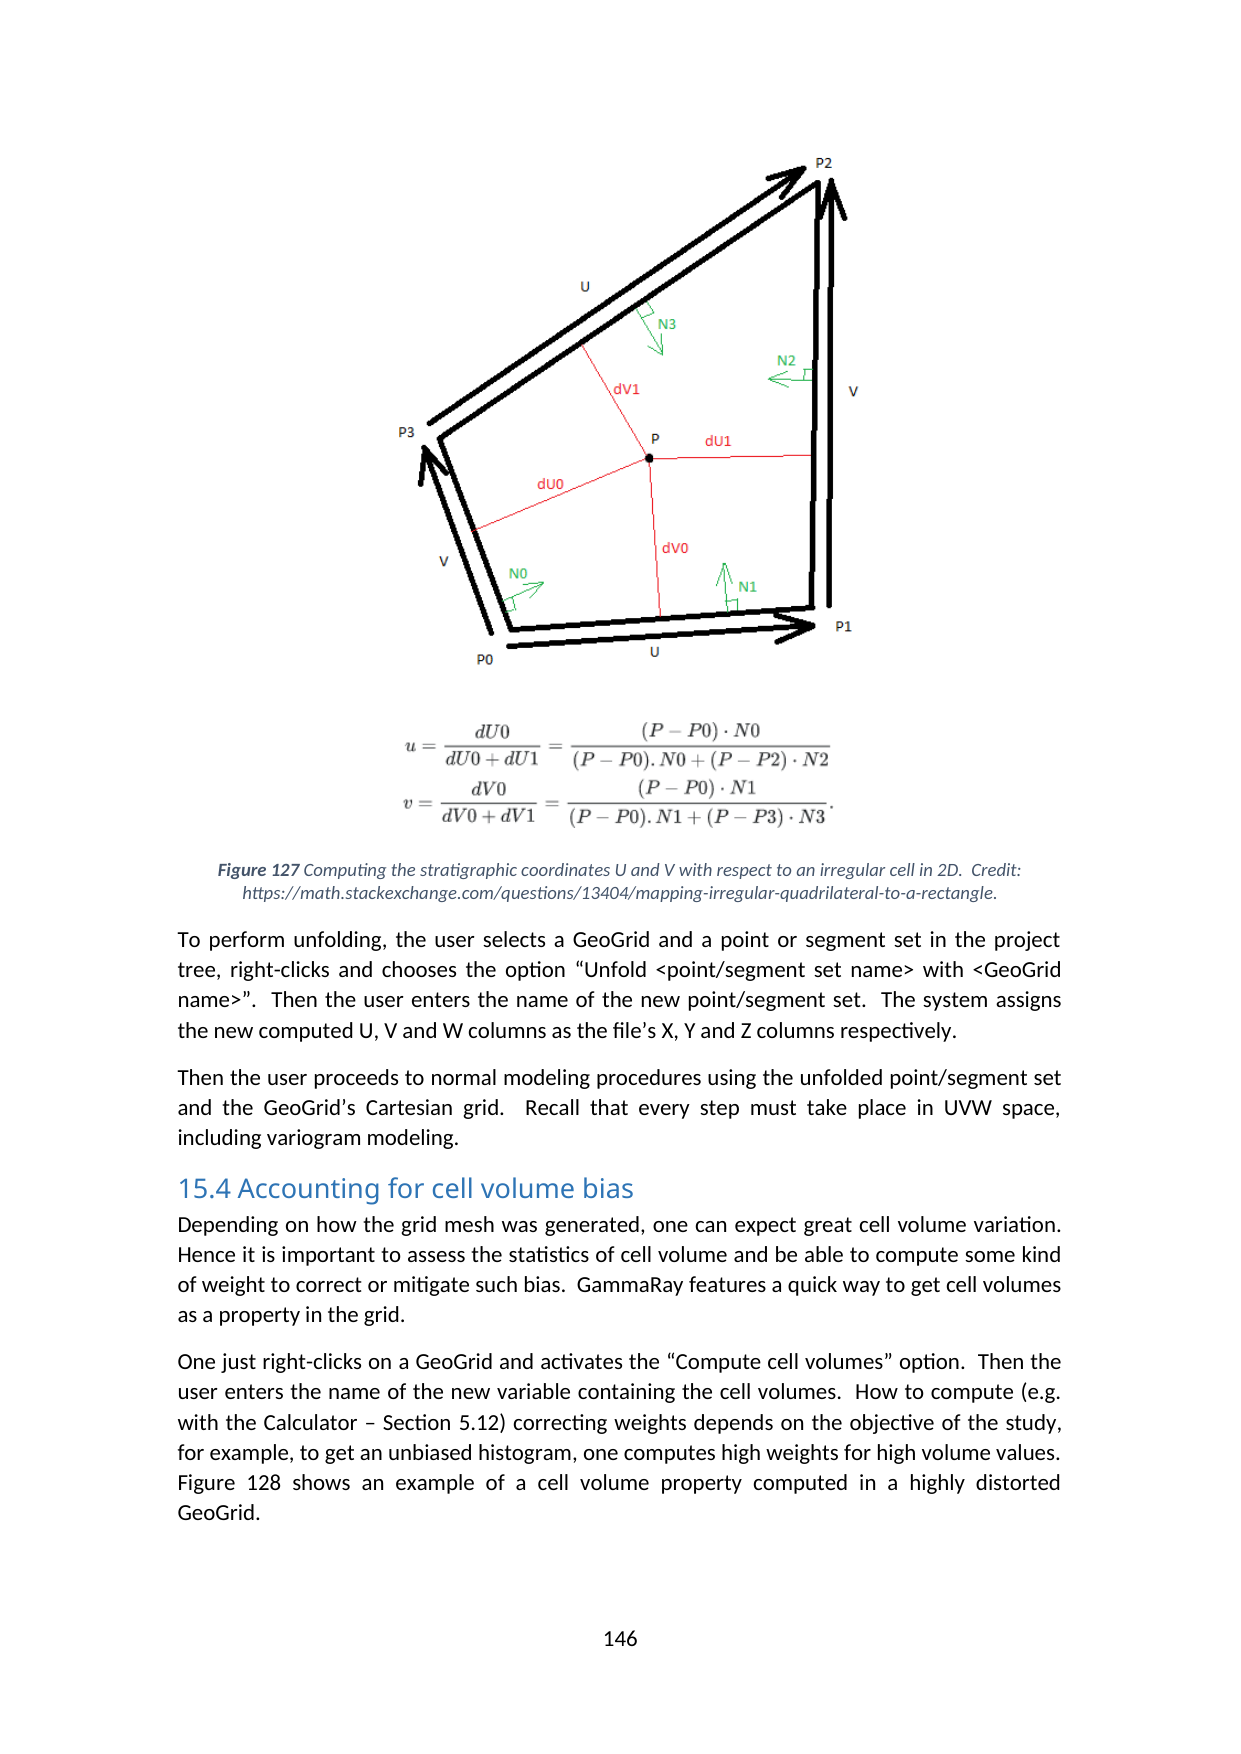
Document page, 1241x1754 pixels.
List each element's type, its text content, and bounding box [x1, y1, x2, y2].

subtitle Accounting for cell volume bias [177, 1170, 1063, 1207]
text Figure 127 Computing the stratigraphic coordinates U and V with respect to an irregular cell in 2D. Credit: https://math.stackexchange.com/questions/13404/mapping-irregular-quadrilateral-to-a-rectangle. [177, 858, 1063, 904]
text Then the user proceeds to normal modeling procedures using the unfolded point/segment set and the GeoGrid’s Cartesian grid. Recall that every step must take place in UVW space, including variogram modeling. [177, 1063, 1063, 1151]
text To perform unfolding, the user selects a GeoGrid and a point or segment set in the project tree, right-clicks and chooses the option “Unfold <point/segment set name> with <GeoGrid name>”. Then the user enters the name of the new point/segment set. The system assigns the new computed U, V and W columns as the file’s X, Y and Z columns respectively. [177, 925, 1063, 1044]
text One just right-clicks on a GeoGrid and activates the “Compute cell volumes” option. Then the user enters the name of the new variable containing the cell volumes. How to compute (e.g. with the Calculator – Section 5.11) correcting weights depends on the objective of the study, for example, to get an unbiased histogram, one computes high weights for high volume values. Figure 114 shows an example of a cell volume property computed in a highly distorted GeoGrid. [177, 1347, 1063, 1526]
text Depending on how the grid mesh was generated, one can expect great cell volume variation. Hence it is important to assess the statistics of cell volume and be able to compute some kind of weight to correct or mitigate such bias. GammaRay features a quick way to get cell volumes as a property in the grid. [177, 1210, 1063, 1328]
picture [365, 147, 875, 691]
picture [381, 709, 859, 840]
